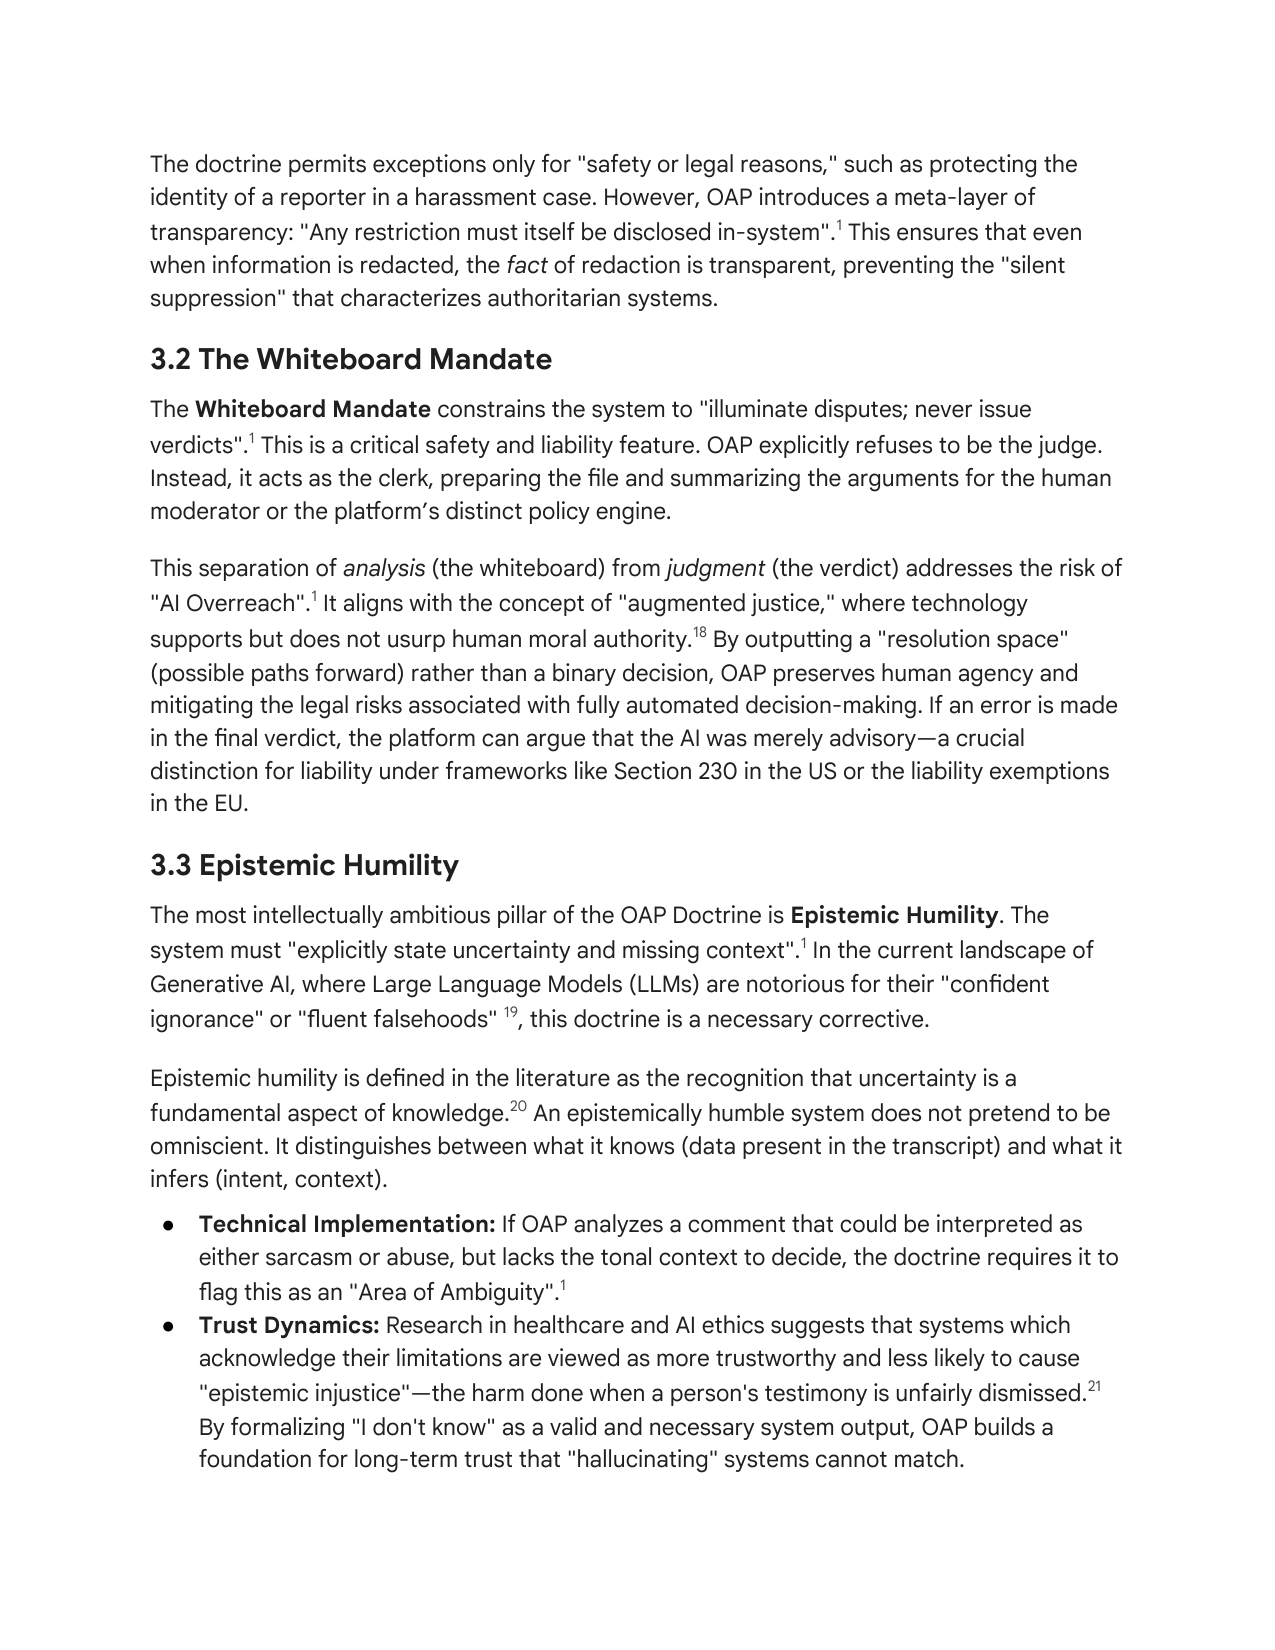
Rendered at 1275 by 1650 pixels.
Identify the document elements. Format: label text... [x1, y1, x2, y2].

text The doctrine permits exceptions only for "safety or legal reasons," such as protecting the identity of a reporter in a harassment case. However, OAP introduces a meta-layer of transparency: "Any restriction must itself be disclosed in-system".1 This ensures that even when information is redacted, the fact of redaction is transparent, preventing the "silent suppression" that characterizes authoritarian systems. [150, 150, 1125, 313]
list Trust Dynamics: Research in healthcare and AI ethics suggests that systems which acknowledge their limitations are viewed as more trustworthy and less likely to cause "epistemic injustice"—the harm done when a person's testimony is unfairly dismissed.21 By formalizing "I don't know" as a valid and necessary system output, OAP builds a foundation for long-term trust that "hallucinating" systems cannot match. [161, 1312, 1125, 1474]
list Technical Implementation: If OAP analyzes a comment that could be interpreted as either sarcasm or abuse, but lacks the tonal context to decide, the doctrine requires it to flag this as an "Area of Ambiguity".1 [161, 1210, 1125, 1307]
text The most intellectually ambitious pillar of the OAP Doctrine is Epistemic Humility. The system must "explicitly state uncertainty and missing context".1 In the current landscape of Generative AI, where Large Language Models (LLMs) are notorious for their "confident ignorance" or "fluent falsehoods" 19, this doctrine is a necessary corrective. [150, 901, 1125, 1034]
text The Whiteboard Mandate constrains the system to "illuminate disputes; never issue verdicts".1 This is a critical safety and liability feature. OAP explicitly refuses to be the judge. Instead, it acts as the clerk, preparing the file and summarizing the arguments for the human moderator or the platform’s distinct policy engine. [150, 396, 1125, 526]
text This separation of analysis (the whiteboard) from judgment (the verdict) addresses the risk of "AI Overreach".1 It aligns with the concept of "augmented justice," where technology supports but does not usurp human moral authority.18 By outputting a "resolution space" (possible paths forward) rather than a binary decision, OAP preserves human agency and mitigating the legal risks associated with fully automated decision-making. If an error is made in the final verdict, the platform can argue that the AI was merely advisory—a crucial distinction for liability under frameworks like Section 230 in the US or the liability exemptions in the EU. [150, 554, 1125, 818]
subtitle 3.3 Epistemic Humility [150, 847, 1125, 884]
subtitle 3.2 The Whiteboard Mandate [150, 342, 1125, 378]
text Epistemic humility is defined in the literature as the recognition that uncertainty is a fundamental aspect of knowledge.20 An epistemically humble system does not pretend to be omniscient. It distinguishes between what it knows (data present in the transcript) and what it infers (intent, context). [150, 1064, 1125, 1194]
